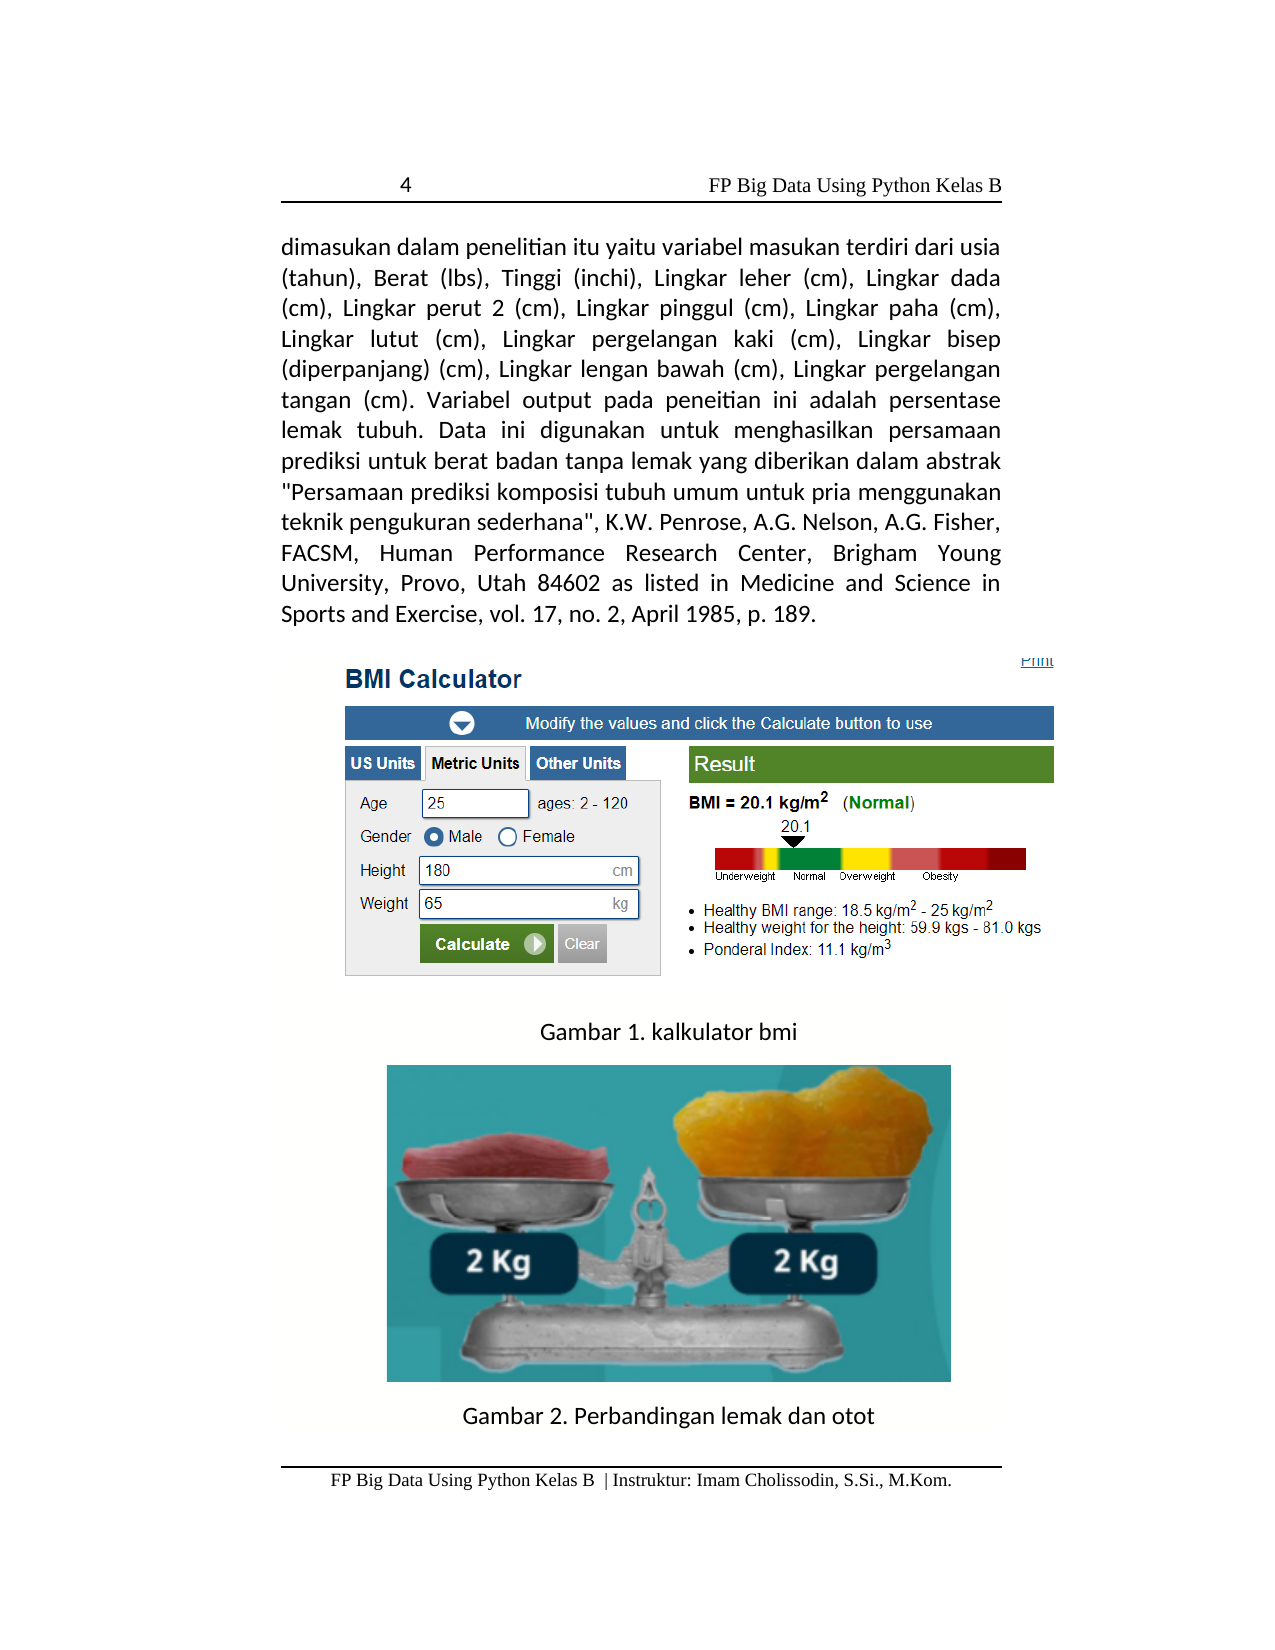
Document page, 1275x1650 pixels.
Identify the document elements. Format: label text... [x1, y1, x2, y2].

picture [386, 1065, 951, 1382]
text Gambar 1. kalkulator bmi [281, 1016, 1002, 1046]
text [281, 231, 1002, 628]
text Gambar 2. Perbandingan lemak dan otot [281, 1400, 1002, 1431]
picture [335, 658, 1057, 997]
